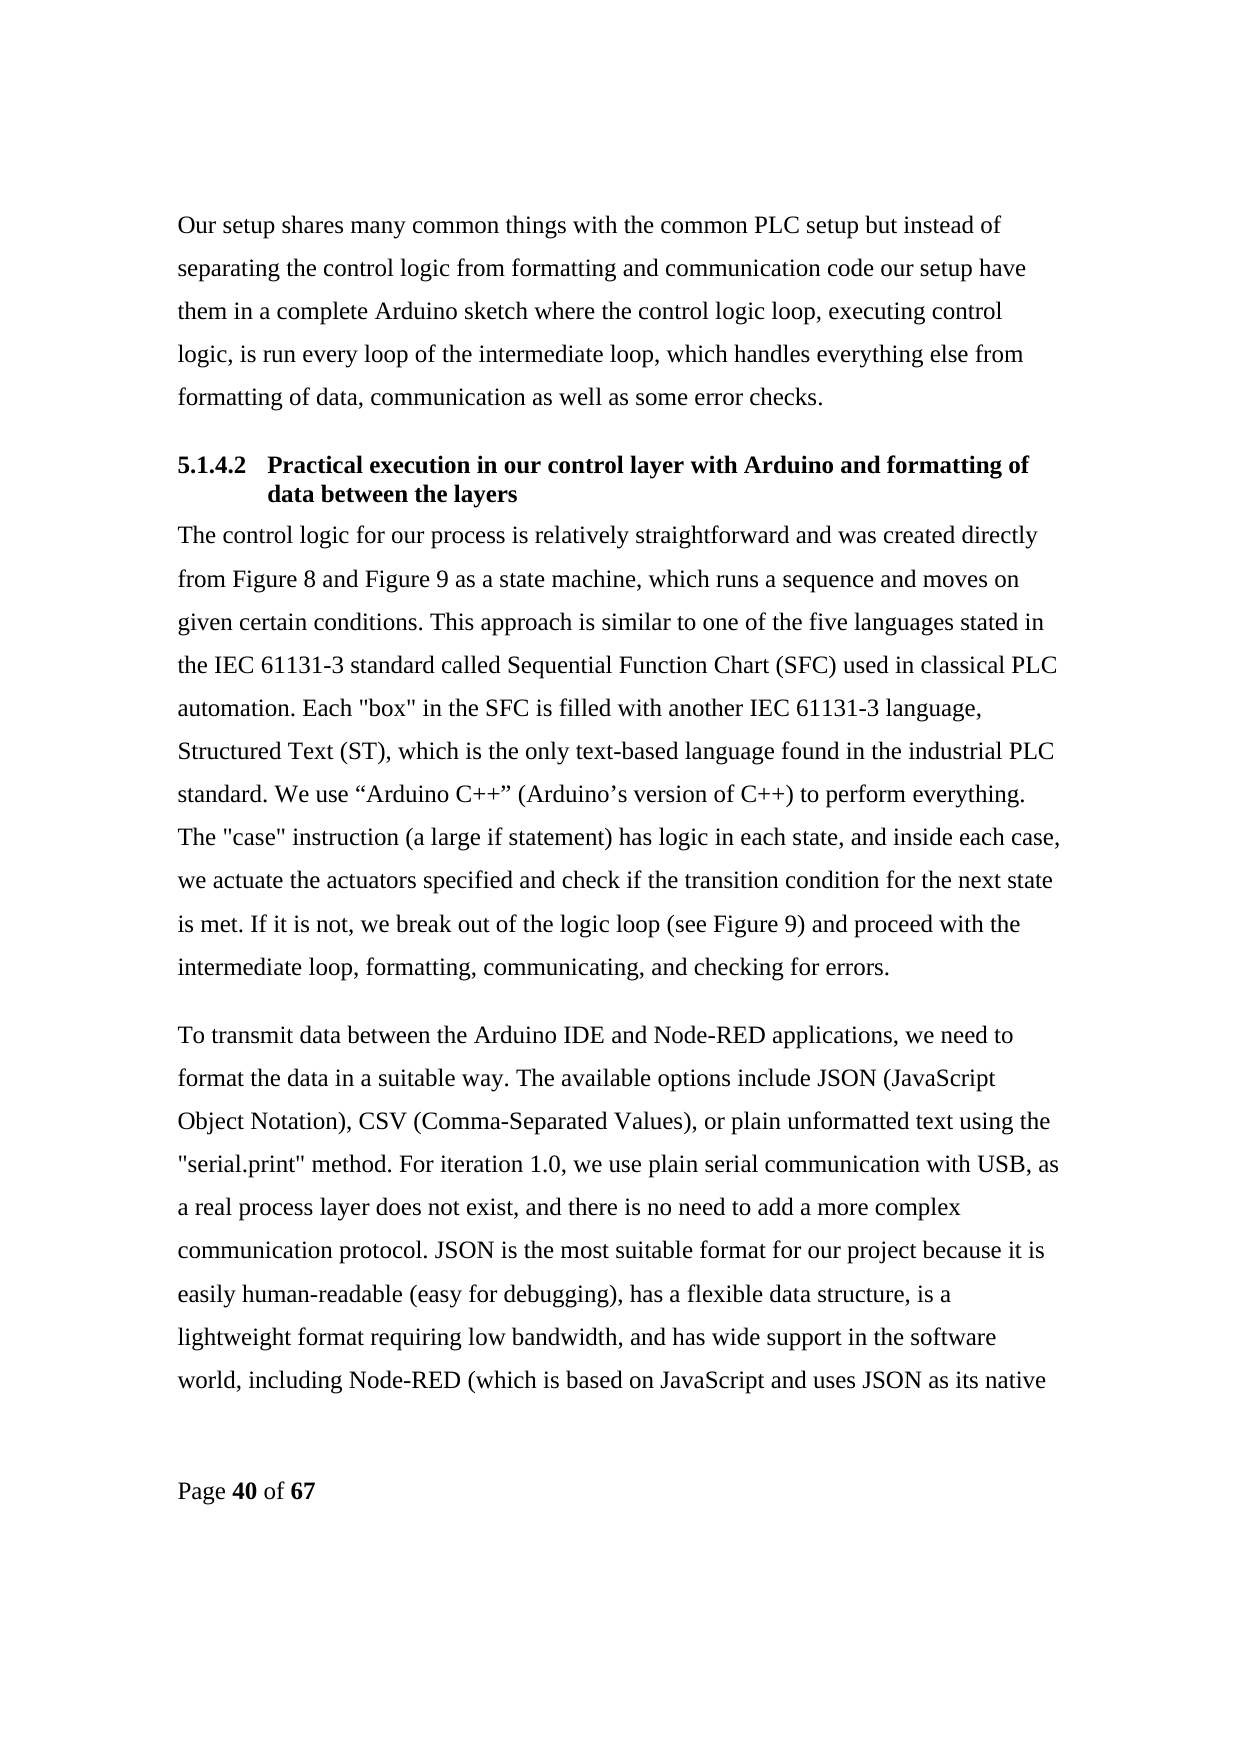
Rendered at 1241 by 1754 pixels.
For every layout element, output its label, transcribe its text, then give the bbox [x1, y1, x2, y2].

text The control logic for our process is relatively straightforward and was created directly from Figure 8 and Figure 9 as a state machine, which runs a sequence and moves on given certain conditions. This approach is similar to one of the five languages stated in the IEC 61131-3 standard called Sequential Function Chart (SFC) used in classical PLC automation. Each "box" in the SFC is filled with another IEC 61131-3 language, Structured Text (ST), which is the only text-based language found in the industrial PLC standard. We use “Arduino C++” (Arduino’s version of C++) to perform everything. The "case" instruction (a large if statement) has logic in each state, and inside each case, we actuate the actuators specified and check if the transition condition for the next state is met. If it is not, we break out of the logic loop (see Figure 9) and proceed with the intermediate loop, formatting, communicating, and checking for errors. [177, 521, 1063, 981]
text Our setup shares many common things with the common PLC setup but instead of separating the control logic from formatting and communication code our setup have them in a complete Arduino sketch where the control logic loop, executing control logic, is run every loop of the intermediate loop, which handles everything else from formatting of data, communication as well as some error checks. [177, 210, 1063, 411]
subtitle Practical execution in our control layer with Arduino and formatting of data between the layers [177, 451, 1063, 508]
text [177, 1020, 1063, 1394]
